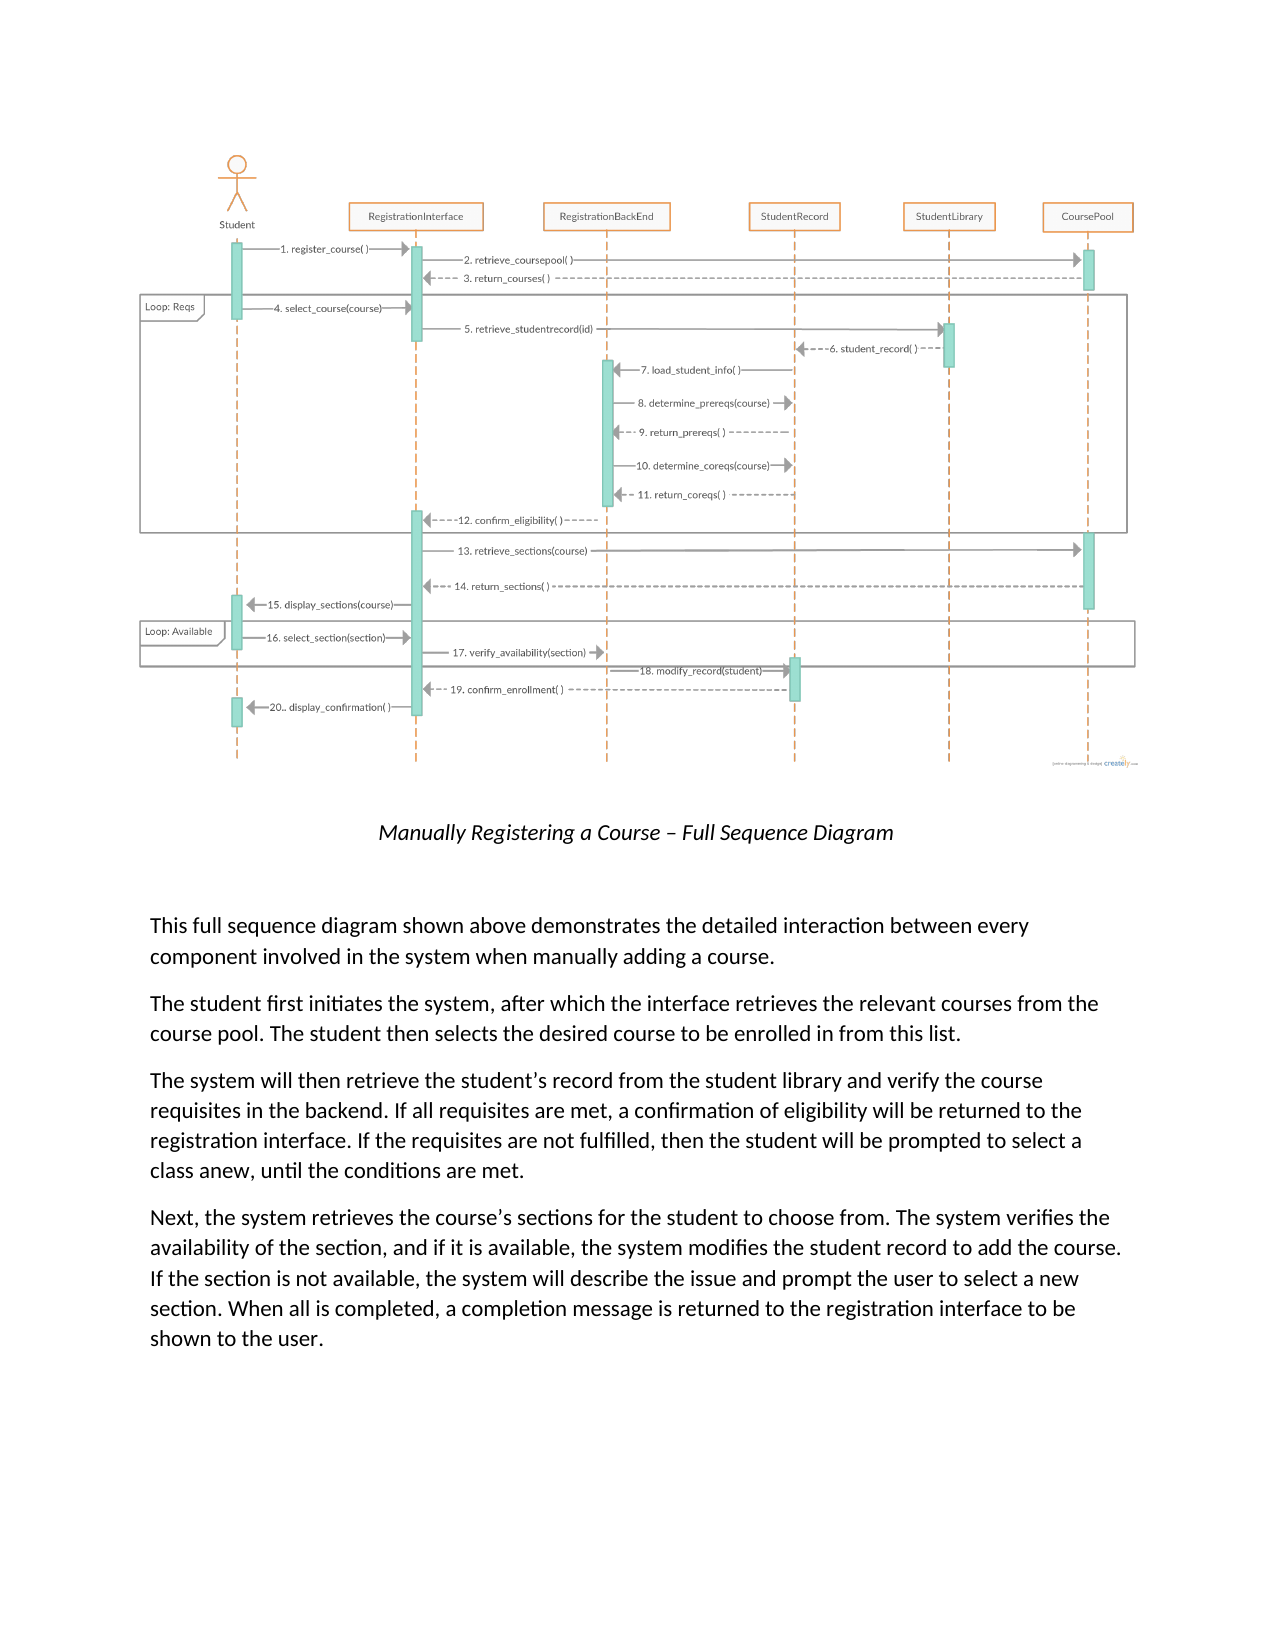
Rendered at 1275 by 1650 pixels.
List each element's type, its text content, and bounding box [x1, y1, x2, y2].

text Manually Registering a Course – Full Sequence Diagram [150, 818, 1125, 846]
text The system will then retrieve the student’s record from the student library and verify the course requisites in the backend. If all requisites are met, a confirmation of eligibility will be returned to the registration interface. If the requisites are not fulfilled, then the student will be prompted to select a class anew, until the conditions are met. [150, 1066, 1125, 1184]
text The student first initiates the system, after which the interface retrieves the relevant courses from the course pool. The student then selects the desired course to be enrolled in from this list. [150, 989, 1125, 1047]
text Next, the system retrieves the course’s sections for the student to choose from. The system verifies the availability of the section, and if it is available, the system modifies the student record to add the course. If the section is not available, the system will describe the issue and prompt the user to select a new section. When all is completed, a completion message is returned to the registration interface to be shown to the user. [150, 1203, 1125, 1352]
text This full sequence diagram shown above demonstrates the detailed interaction between every component involved in the system when manually adding a course. [150, 912, 1125, 970]
picture [134, 149, 1140, 769]
